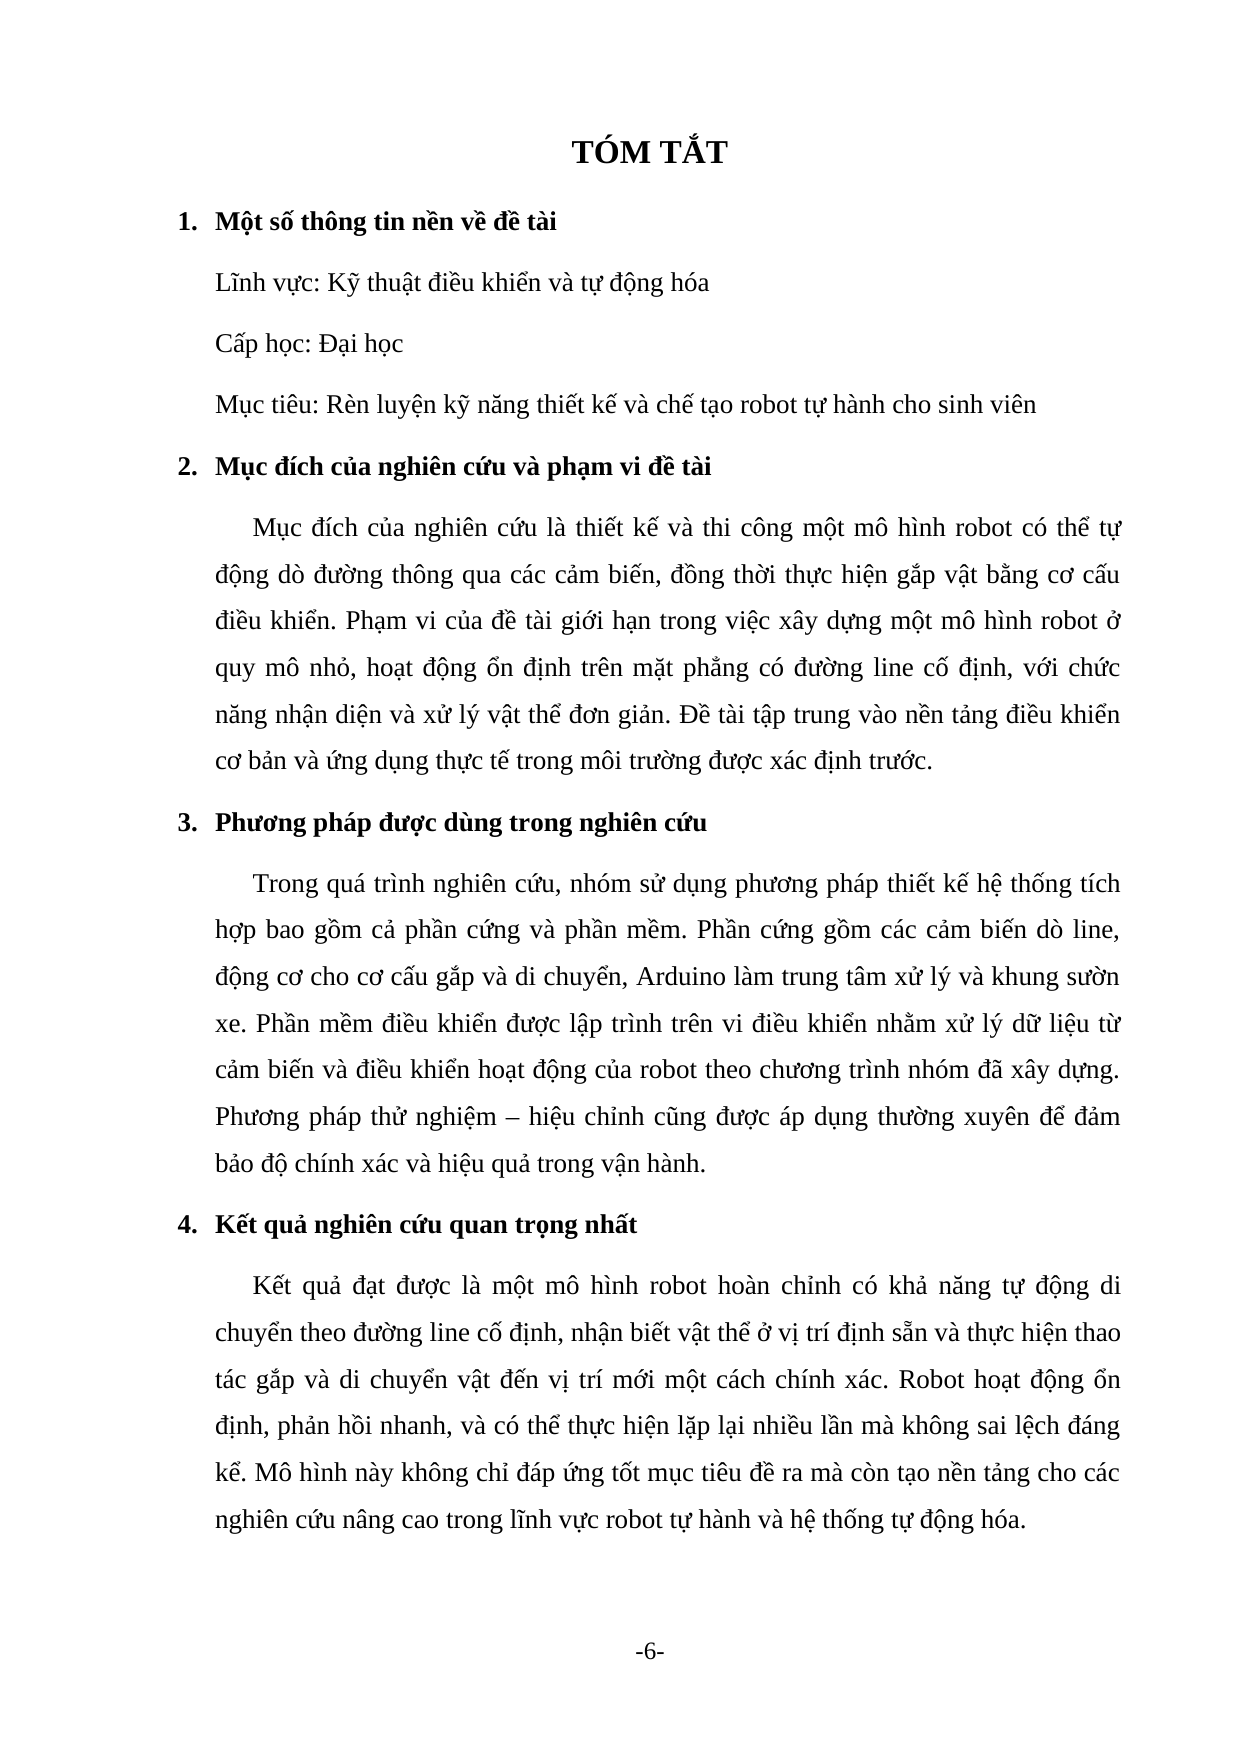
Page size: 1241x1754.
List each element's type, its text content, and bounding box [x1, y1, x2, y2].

list Trong quá trình nghiên cứu, nhóm sử dụng phương pháp thiết kế hệ thống tích hợp bao gồm cả phần cứng và phần mềm. Phần cứng gồm các cảm biến dò line, động cơ cho cơ cấu gắp và di chuyển, Arduino làm trung tâm xử lý và khung sườn xe. Phần mềm điều khiển được lập trình trên vi điều khiển nhằm xử lý dữ liệu từ cảm biến và điều khiển hoạt động của robot theo chương trình nhóm đã xây dựng. Phương pháp thử nghiệm – hiệu chỉnh cũng được áp dụng thường xuyên để đảm bảo độ chính xác và hiệu quả trong vận hành. [215, 867, 1122, 1178]
list Một số thông tin nền về đề tài [177, 205, 1122, 236]
list Mục đích của nghiên cứu là thiết kế và thi công một mô hình robot có thể tự động dò đường thông qua các cảm biến, đồng thời thực hiện gắp vật bằng cơ cấu điều khiển. Phạm vi của đề tài giới hạn trong việc xây dựng một mô hình robot ở quy mô nhỏ, hoạt động ổn định trên mặt phẳng có đường line cố định, với chức năng nhận diện và xử lý vật thể đơn giản. Đề tài tập trung vào nền tảng điều khiển cơ bản và ứng dụng thực tế trong môi trường được xác định trước. [215, 511, 1122, 776]
list Kết quả đạt được là một mô hình robot hoàn chỉnh có khả năng tự động di chuyển theo đường line cố định, nhận biết vật thể ở vị trí định sẵn và thực hiện thao tác gắp và di chuyển vật đến vị trí mới một cách chính xác. Robot hoạt động ổn định, phản hồi nhanh, và có thể thực hiện lặp lại nhiều lần mà không sai lệch đáng kể. Mô hình này không chỉ đáp ứng tốt mục tiêu đề ra mà còn tạo nền tảng cho các nghiên cứu nâng cao trong lĩnh vực robot tự hành và hệ thống tự động hóa. [215, 1269, 1122, 1534]
list Mục đích của nghiên cứu và phạm vi đề tài [177, 450, 1122, 481]
list Phương pháp được dùng trong nghiên cứu [177, 806, 1122, 837]
list Mục tiêu: Rèn luyện kỹ năng thiết kế và chế tạo robot tự hành cho sinh viên [215, 388, 1122, 420]
list Kết quả nghiên cứu quan trọng nhất [177, 1208, 1122, 1239]
list Lĩnh vực: Kỹ thuật điều khiển và tự động hóa [215, 266, 1122, 297]
subtitle TÓM TẮT [177, 133, 1122, 171]
list Cấp học: Đại học [215, 327, 1122, 358]
